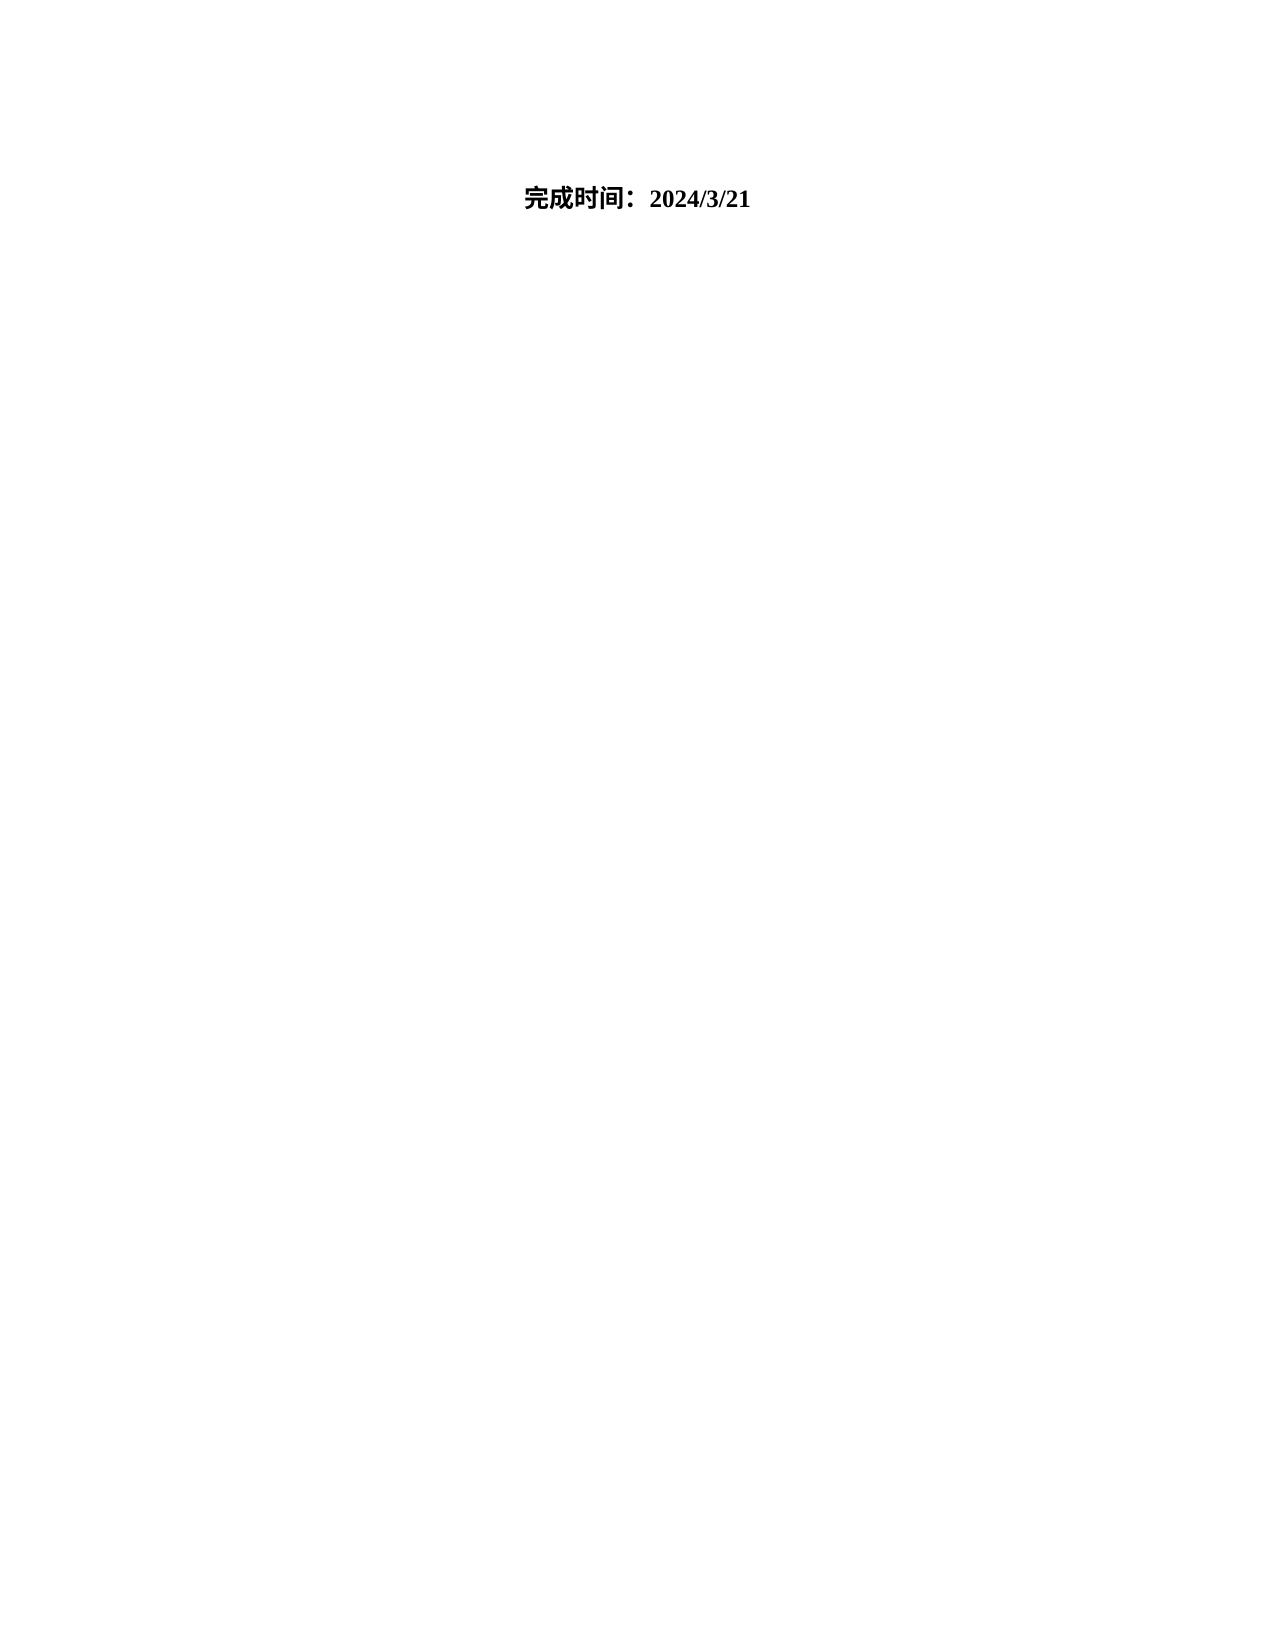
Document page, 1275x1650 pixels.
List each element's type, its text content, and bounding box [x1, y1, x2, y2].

text 完成时间：2024/3/21 [187, 179, 1087, 215]
